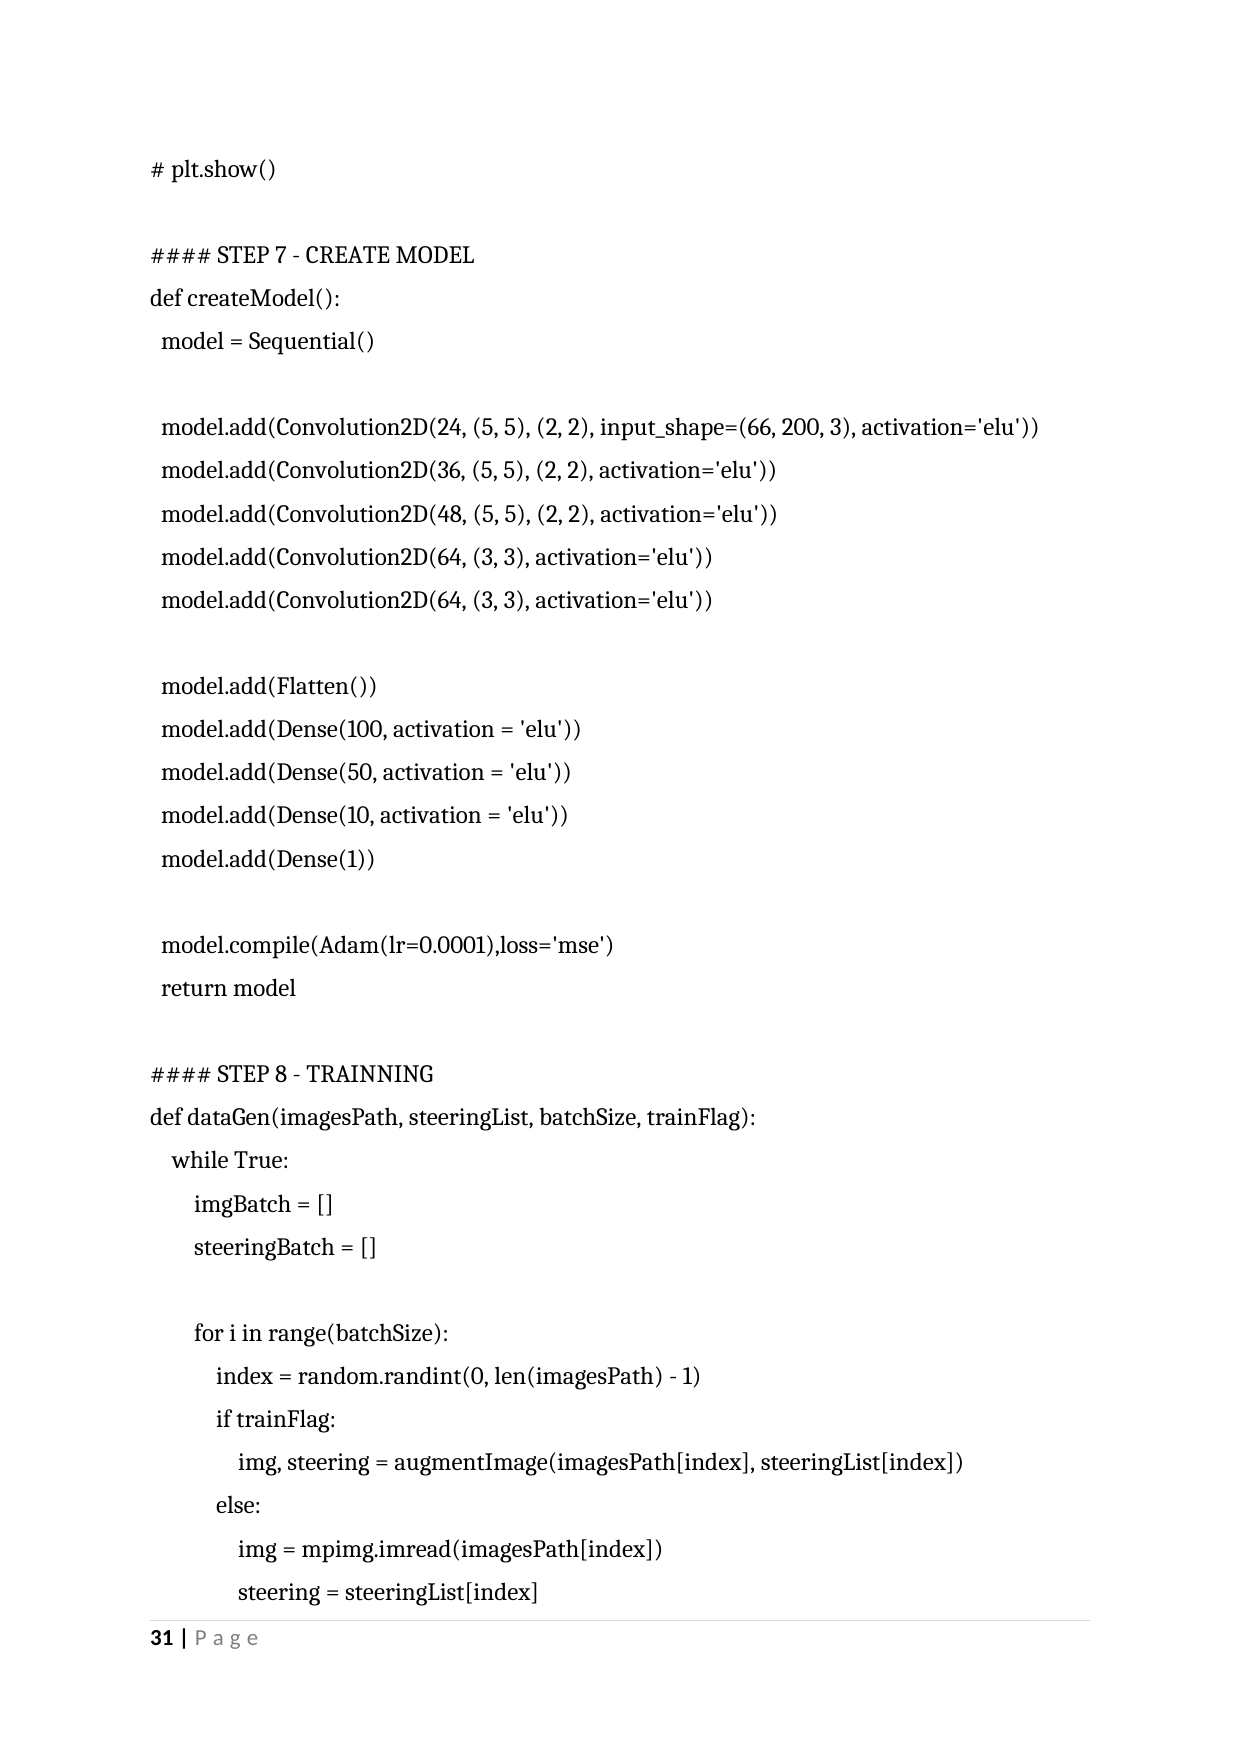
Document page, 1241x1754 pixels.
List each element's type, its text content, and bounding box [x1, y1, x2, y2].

text steeringBatch = [] [150, 1233, 1090, 1261]
text #### STEP 8 - TRAINNING [150, 1060, 1090, 1089]
text model.add(Dense(100, activation = 'elu')) [150, 715, 1090, 744]
text imgBatch = [] [150, 1189, 1090, 1218]
text index = random.randint(0, len(imagesPath) - 1) [150, 1362, 1090, 1391]
text model.add(Flatten()) [150, 672, 1090, 701]
text while True: [150, 1146, 1090, 1175]
text model.add(Convolution2D(64, (3, 3), activation='elu')) [150, 543, 1090, 571]
text model.add(Convolution2D(48, (5, 5), (2, 2), activation='elu')) [150, 499, 1090, 528]
text else: [150, 1491, 1090, 1520]
text model = Sequential() [150, 327, 1090, 356]
text def dataGen(imagesPath, steeringList, batchSize, trainFlag): [150, 1103, 1090, 1132]
text img = mpimg.imread(imagesPath[index]) [150, 1534, 1090, 1563]
text model.add(Convolution2D(64, (3, 3), activation='elu')) [150, 586, 1090, 614]
text if trainFlag: [150, 1405, 1090, 1434]
text def createModel(): [150, 284, 1090, 313]
text model.add(Dense(50, activation = 'elu')) [150, 758, 1090, 787]
text model.add(Dense(1)) [150, 844, 1090, 873]
text for i in range(batchSize): [150, 1319, 1090, 1348]
text # plt.show() [150, 154, 1090, 183]
text img, steering = augmentImage(imagesPath[index], steeringList[index]) [150, 1448, 1090, 1477]
text return model [150, 974, 1090, 1003]
text model.add(Convolution2D(36, (5, 5), (2, 2), activation='elu')) [150, 456, 1090, 485]
text model.add(Convolution2D(24, (5, 5), (2, 2), input_shape=(66, 200, 3), activation='elu')) [150, 413, 1090, 442]
text #### STEP 7 - CREATE MODEL [150, 241, 1090, 269]
text steering = steeringList[index] [150, 1578, 1090, 1606]
text model.compile(Adam(lr=0.0001),loss='mse') [150, 931, 1090, 959]
text model.add(Dense(10, activation = 'elu')) [150, 801, 1090, 830]
